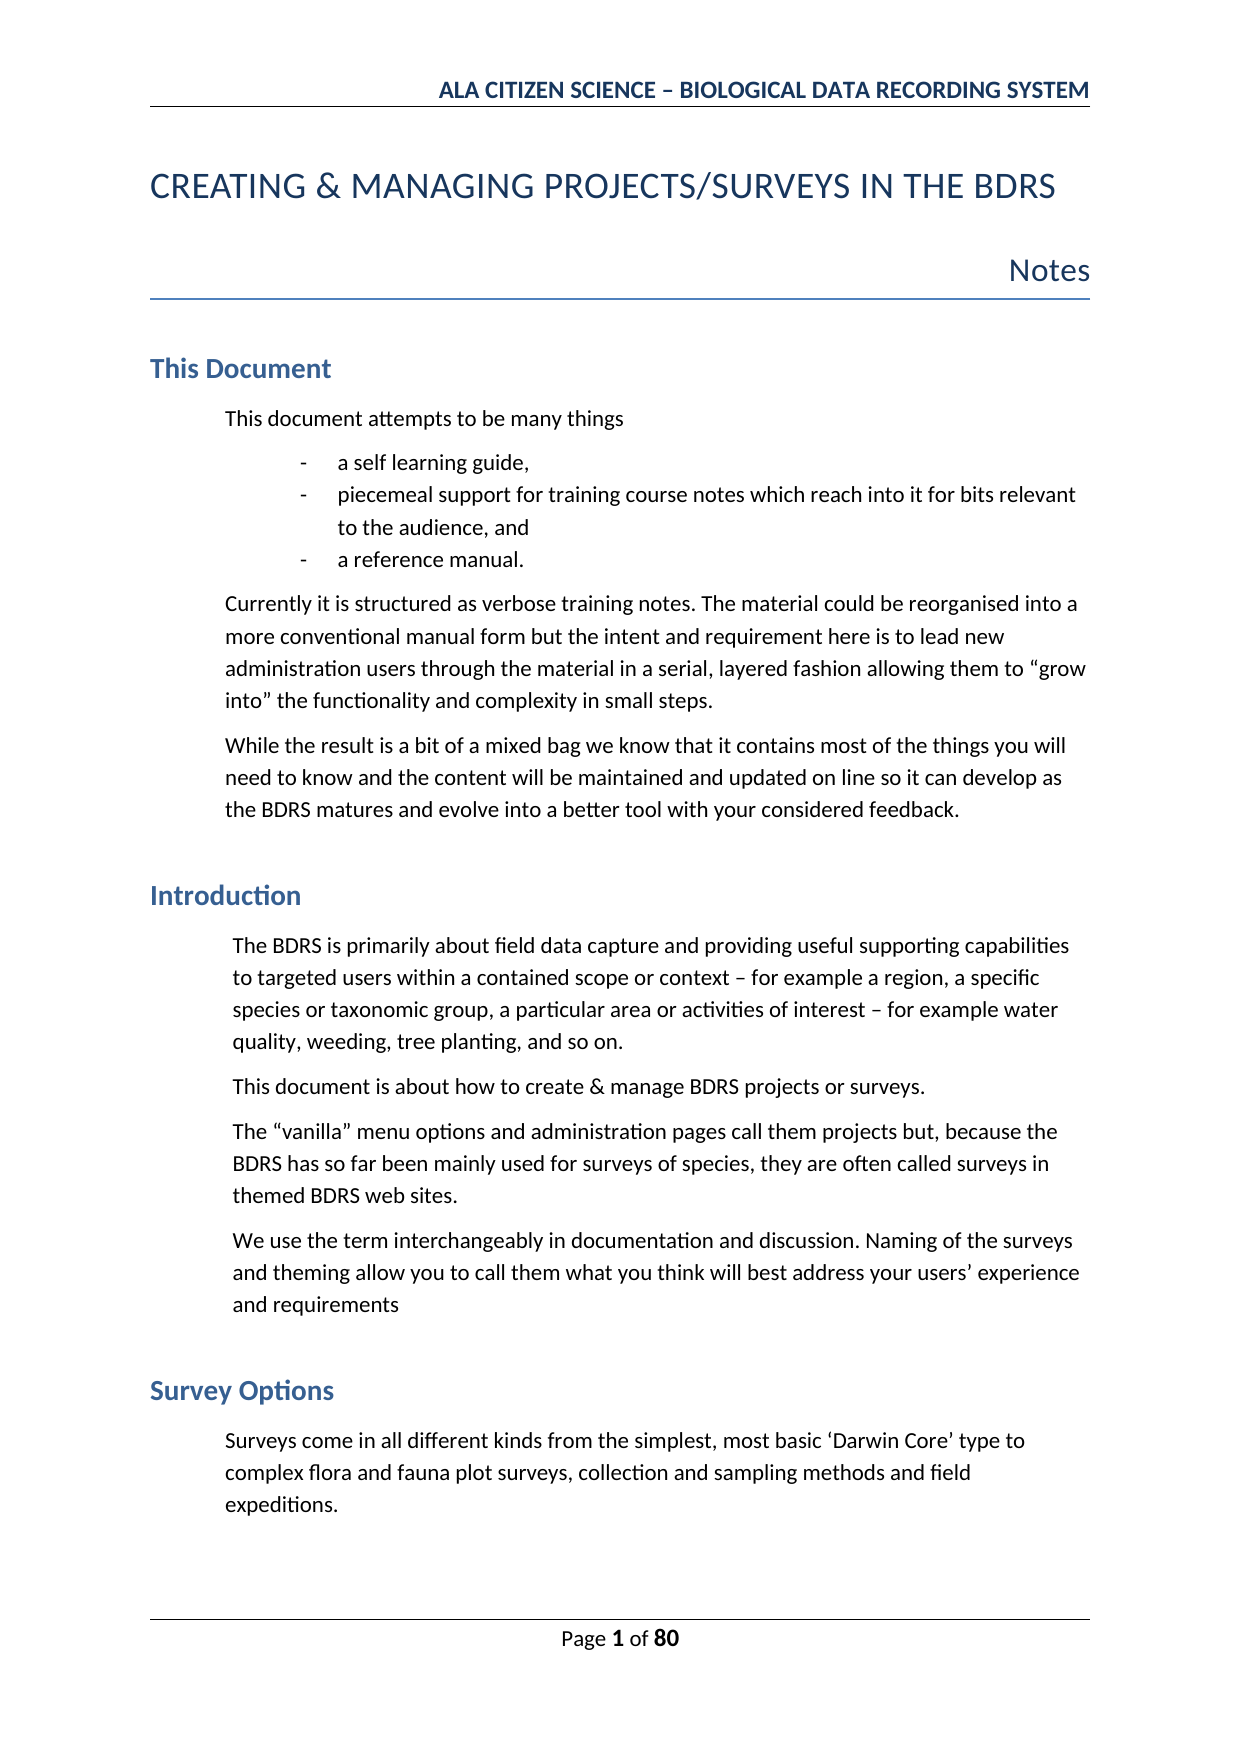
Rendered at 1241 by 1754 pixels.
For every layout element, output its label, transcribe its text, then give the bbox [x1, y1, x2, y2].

text The BDRS is primarily about field data capture and providing useful supporting capabilities to targeted users within a contained scope or context – for example a region, a specific species or taxonomic group, a particular area or activities of interest – for example water quality, weeding, tree planting, and so on. [232, 931, 1090, 1055]
title Notes [150, 249, 1090, 298]
subtitle This Document [150, 350, 1090, 386]
text We use the term interchangeably in documentation and discussion. Naming of the surveys and theming allow you to call them what you think will best address your users’ experience and requirements [232, 1226, 1090, 1318]
text The “vanilla” menu options and administration pages call them projects but, because the BDRS has so far been mainly used for surveys of species, they are often called surveys in themed BDRS web sites. [232, 1117, 1090, 1209]
text While the result is a bit of a mixed bag we know that it contains most of the things you will need to know and the content will be maintained and updated on line so it can develop as the BDRS matures and evolve into a better tool with your considered feedback. [225, 731, 1090, 823]
subtitle Survey Options [150, 1372, 1090, 1408]
title CREATING & MANAGING PROJECTS/SURVEYS IN THE BDRS [150, 162, 1090, 208]
text This document is about how to create & manage BDRS projects or surveys. [232, 1072, 1090, 1100]
list piecemeal support for training course notes which reach into it for bits relevant to the audience, and [300, 481, 1090, 541]
list a reference manual. [300, 545, 1090, 573]
subtitle Introduction [150, 877, 1090, 913]
text Surveys come in all different kinds from the simplest, most basic ‘Darwin Core’ type to complex flora and fauna plot surveys, collection and sampling methods and field expeditions. [225, 1426, 1090, 1518]
text Currently it is structured as verbose training notes. The material could be reorganised into a more conventional manual form but the intent and requirement here is to lead new administration users through the material in a serial, layered fashion allowing them to “grow into” the functionality and complexity in small steps. [225, 589, 1090, 714]
list a self learning guide, [300, 448, 1090, 476]
text This document attempts to be many things [225, 404, 1090, 432]
